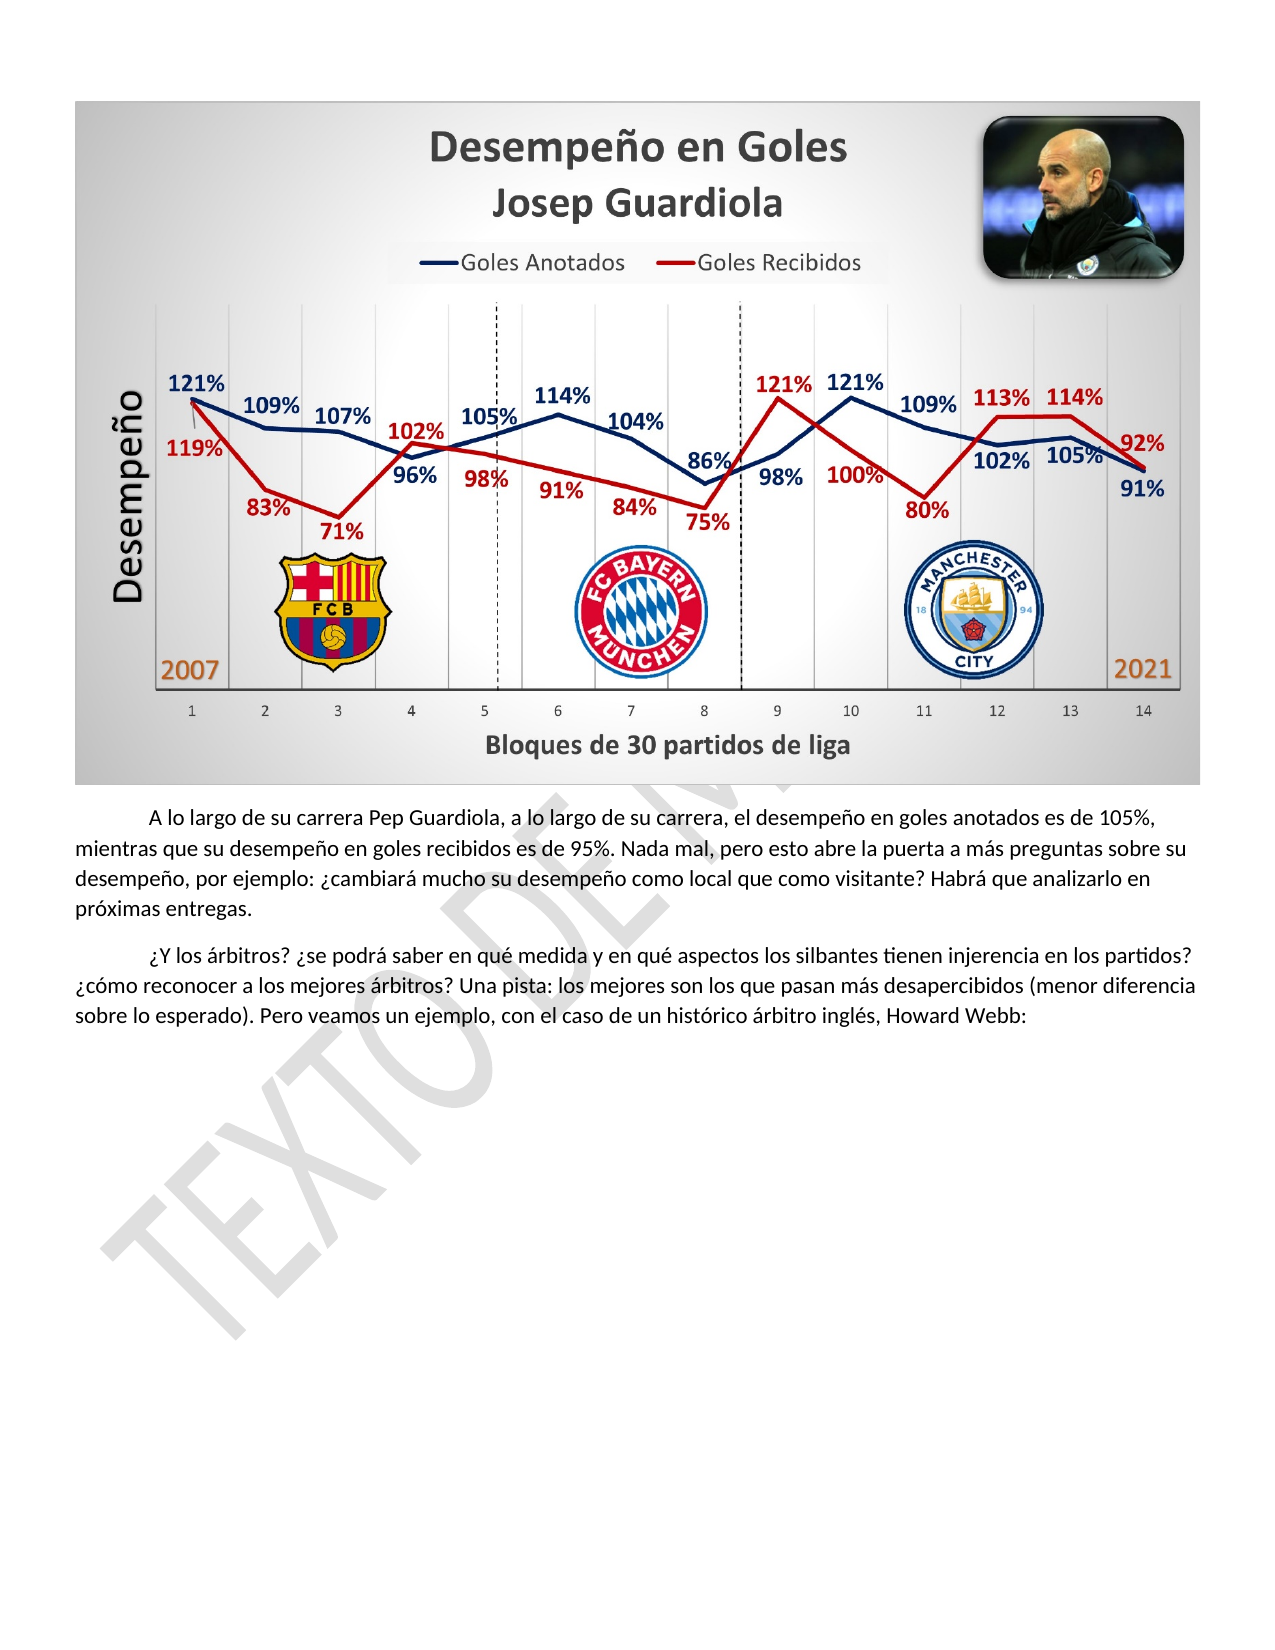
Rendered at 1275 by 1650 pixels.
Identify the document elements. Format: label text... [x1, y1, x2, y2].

text ¿Y los árbitros? ¿se podrá saber en qué medida y en qué aspectos los silbantes tienen injerencia en los partidos? ¿cómo reconocer a los mejores árbitros? Una pista: los mejores son los que pasan más desapercibidos (menor diferencia sobre lo esperado). Pero veamos un ejemplo, con el caso de un histórico árbitro inglés, Howard Webb: [75, 941, 1200, 1029]
text A lo largo de su carrera Pep Guardiola, a lo largo de su carrera, el desempeño en goles anotados es de 105%, mientras que su desempeño en goles recibidos es de 95%. Nada mal, pero esto abre la puerta a más preguntas sobre su desempeño, por ejemplo: ¿cambiará mucho su desempeño como local que como visitante? Habrá que analizarlo en próximas entregas. [75, 803, 1200, 922]
picture [75, 101, 1200, 785]
